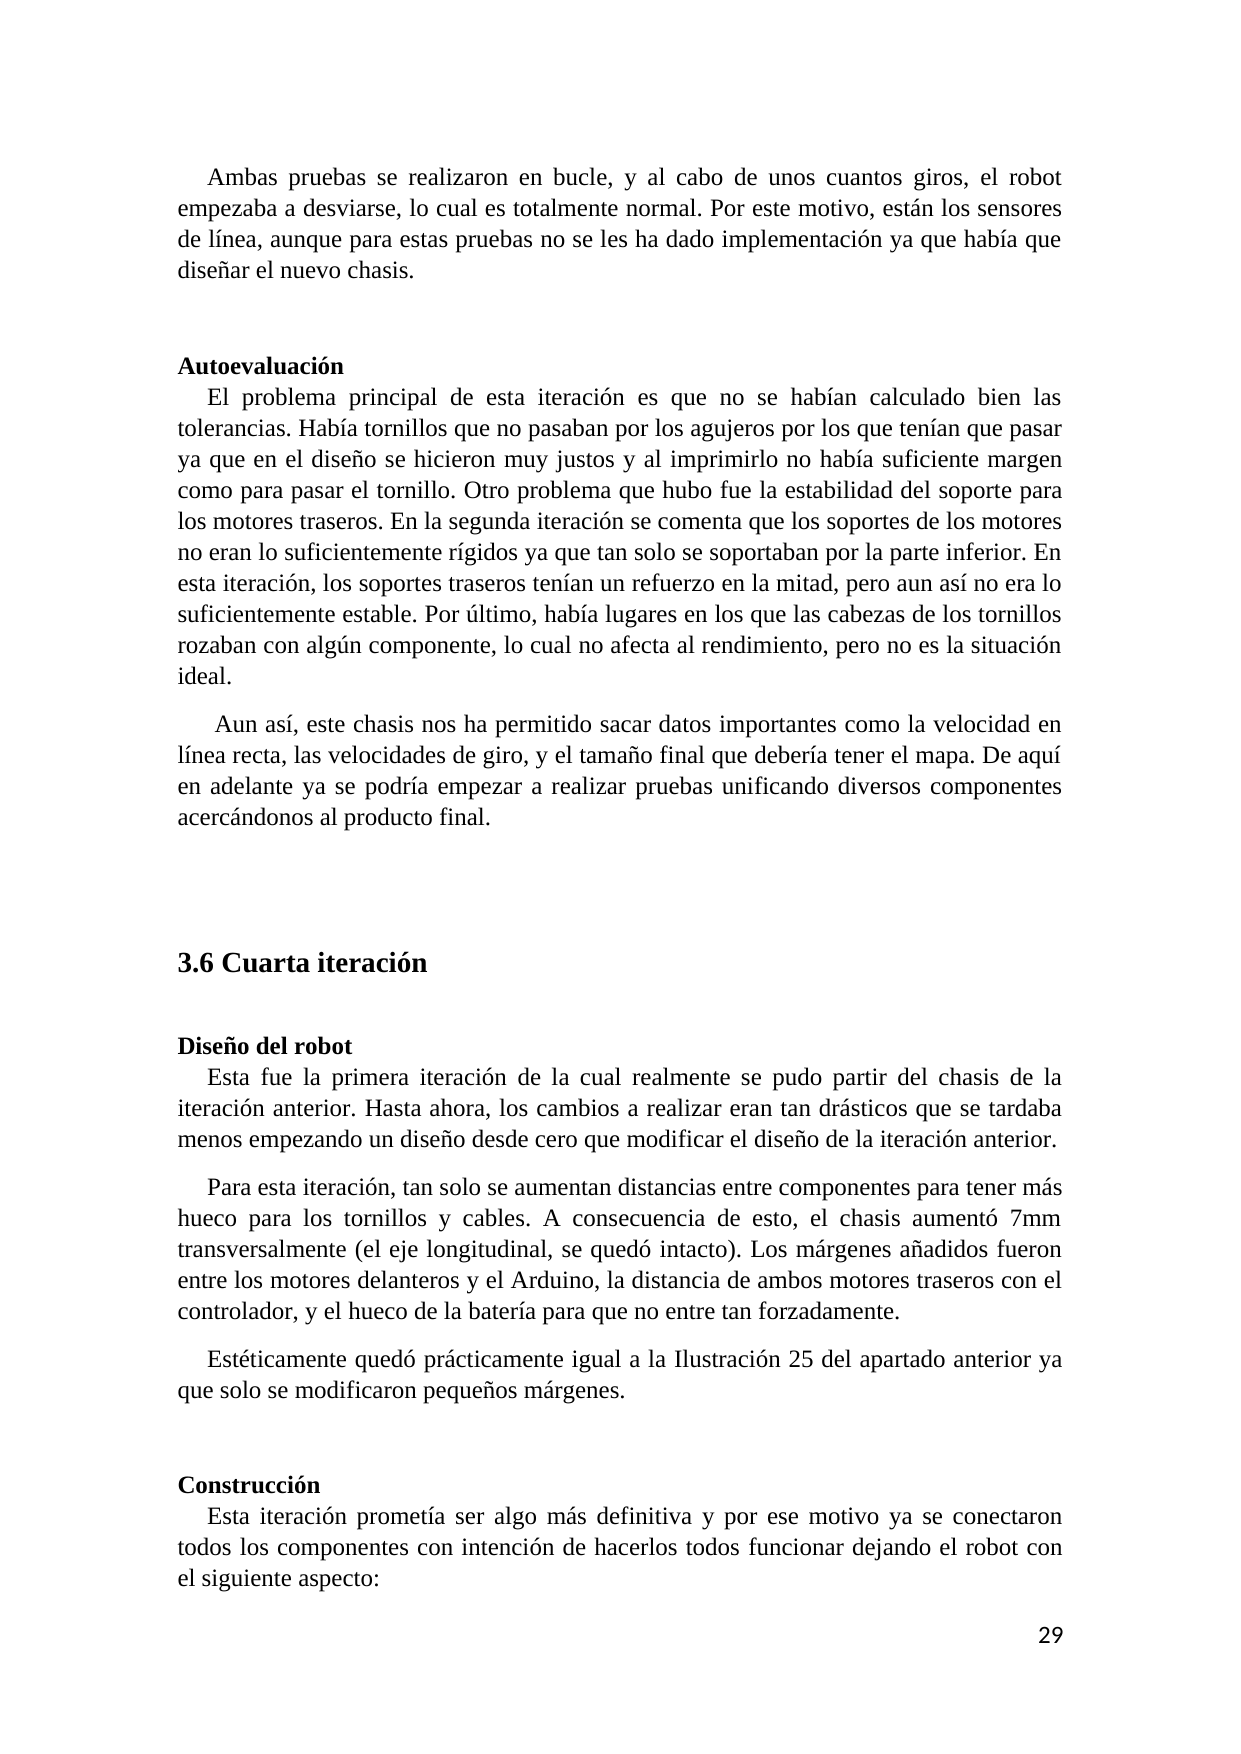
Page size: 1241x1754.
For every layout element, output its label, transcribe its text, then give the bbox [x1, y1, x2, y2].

text Autoevaluación [177, 351, 1063, 380]
text Aun así, este chasis nos ha permitido sacar datos importantes como la velocidad en línea recta, las velocidades de giro, y el tamaño final que debería tener el mapa. De aquí en adelante ya se podría empezar a realizar pruebas unificando diversos componentes acercándonos al producto final. [177, 709, 1063, 831]
text Construcción [177, 1470, 1063, 1499]
text Ambas pruebas se realizaron en bucle, y al cabo de unos cuantos giros, el robot empezaba a desviarse, lo cual es totalmente normal. Por este motivo, están los sensores de línea, aunque para estas pruebas no se les ha dado implementación ya que había que diseñar el nuevo chasis. [177, 162, 1063, 284]
text Diseño del robot [177, 1031, 1063, 1060]
text 3.6 Cuarta iteración [177, 945, 1063, 979]
text Estéticamente quedó prácticamente igual a la Ilustración 25 del apartado anterior ya que solo se modificaron pequeños márgenes. [177, 1344, 1063, 1404]
text Esta fue la primera iteración de la cual realmente se pudo partir del chasis de la iteración anterior. Hasta ahora, los cambios a realizar eran tan drásticos que se tardaba menos empezando un diseño desde cero que modificar el diseño de la iteración anterior. [177, 1062, 1063, 1153]
text El problema principal de esta iteración es que no se habían calculado bien las tolerancias. Había tornillos que no pasaban por los agujeros por los que tenían que pasar ya que en el diseño se hicieron muy justos y al imprimirlo no había suficiente margen como para pasar el tornillo. Otro problema que hubo fue la estabilidad del soporte para los motores traseros. En la segunda iteración se comenta que los soportes de los motores no eran lo suficientemente rígidos ya que tan solo se soportaban por la parte inferior. En esta iteración, los soportes traseros tenían un refuerzo en la mitad, pero aun así no era lo suficientemente estable. Por último, había lugares en los que las cabezas de los tornillos rozaban con algún componente, lo cual no afecta al rendimiento, pero no es la situación ideal. [177, 382, 1063, 690]
text Esta iteración prometía ser algo más definitiva y por ese motivo ya se conectaron todos los componentes con intención de hacerlos todos funcionar dejando el robot con el siguiente aspecto: [177, 1501, 1063, 1592]
text Para esta iteración, tan solo se aumentan distancias entre componentes para tener más hueco para los tornillos y cables. A consecuencia de esto, el chasis aumentó 7mm transversalmente (el eje longitudinal, se quedó intacto). Los márgenes añadidos fueron entre los motores delanteros y el Arduino, la distancia de ambos motores traseros con el controlador, y el hueco de la batería para que no entre tan forzadamente. [177, 1172, 1063, 1325]
